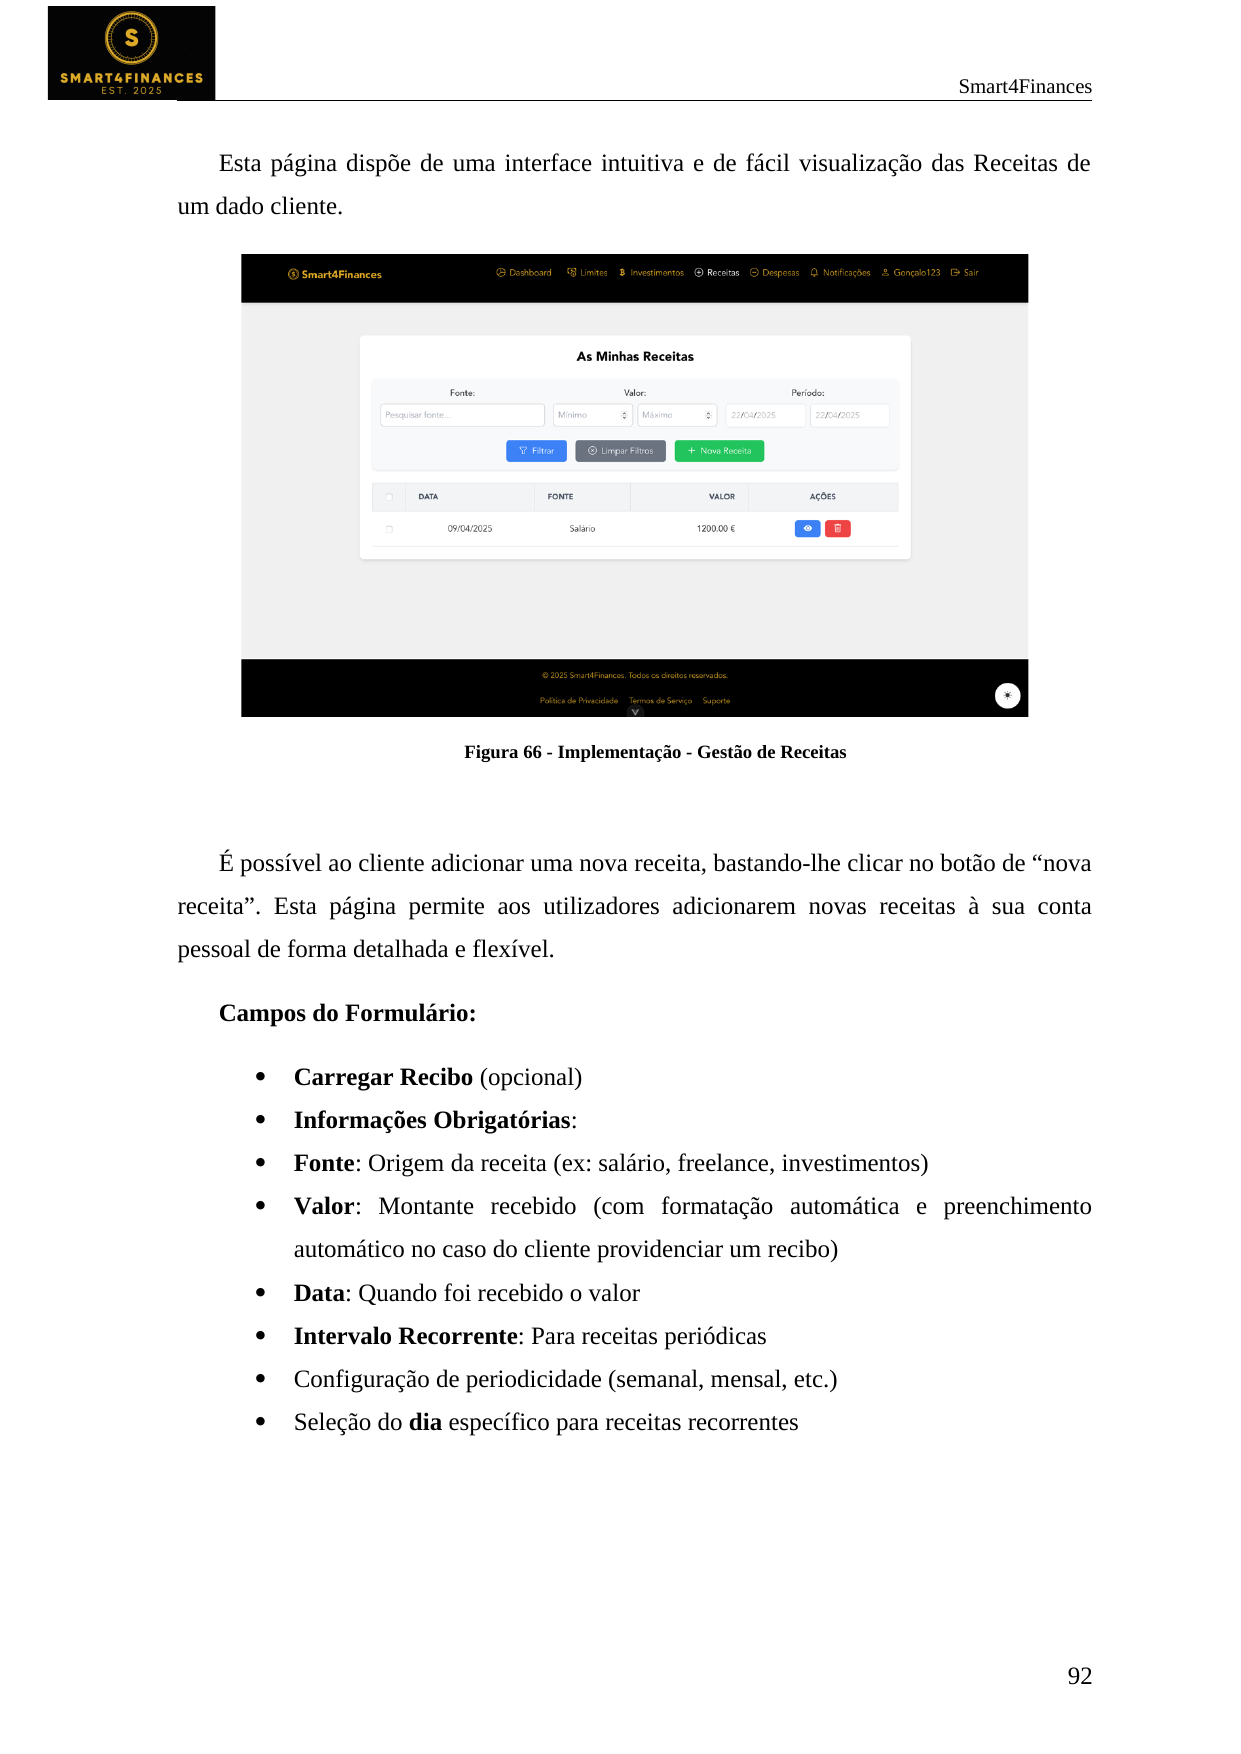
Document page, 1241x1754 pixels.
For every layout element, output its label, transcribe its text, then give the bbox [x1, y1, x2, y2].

list Data: Quando foi recebido o valor [256, 1278, 1092, 1306]
list Fonte: Origem da receita (ex: salário, freelance, investimentos) [256, 1148, 1092, 1177]
picture [47, 6, 216, 100]
list Valor: Montante recebido (com formatação automática e preenchimento automático no caso do cliente providenciar um recibo) [256, 1191, 1092, 1263]
list Intervalo Recorrente: Para receitas periódicas [256, 1321, 1092, 1349]
text Esta página dispõe de uma interface intuitiva e de fácil visualização das Receitas de um dado cliente. [177, 148, 1092, 219]
list Informações Obrigatórias: [256, 1105, 1092, 1134]
list Carregar Recibo (opcional) [256, 1062, 1092, 1091]
list Seleção do dia específico para receitas recorrentes [256, 1407, 1092, 1436]
text Campos do Formulário: [177, 998, 1092, 1027]
picture [241, 254, 1029, 717]
text É possível ao cliente adicionar uma nova receita, bastando-lhe clicar no botão de “nova receita”. Esta página permite aos utilizadores adicionarem novas receitas à sua conta pessoal de forma detalhada e flexível. [177, 848, 1092, 963]
list Configuração de periodicidade (semanal, mensal, etc.) [256, 1364, 1092, 1393]
